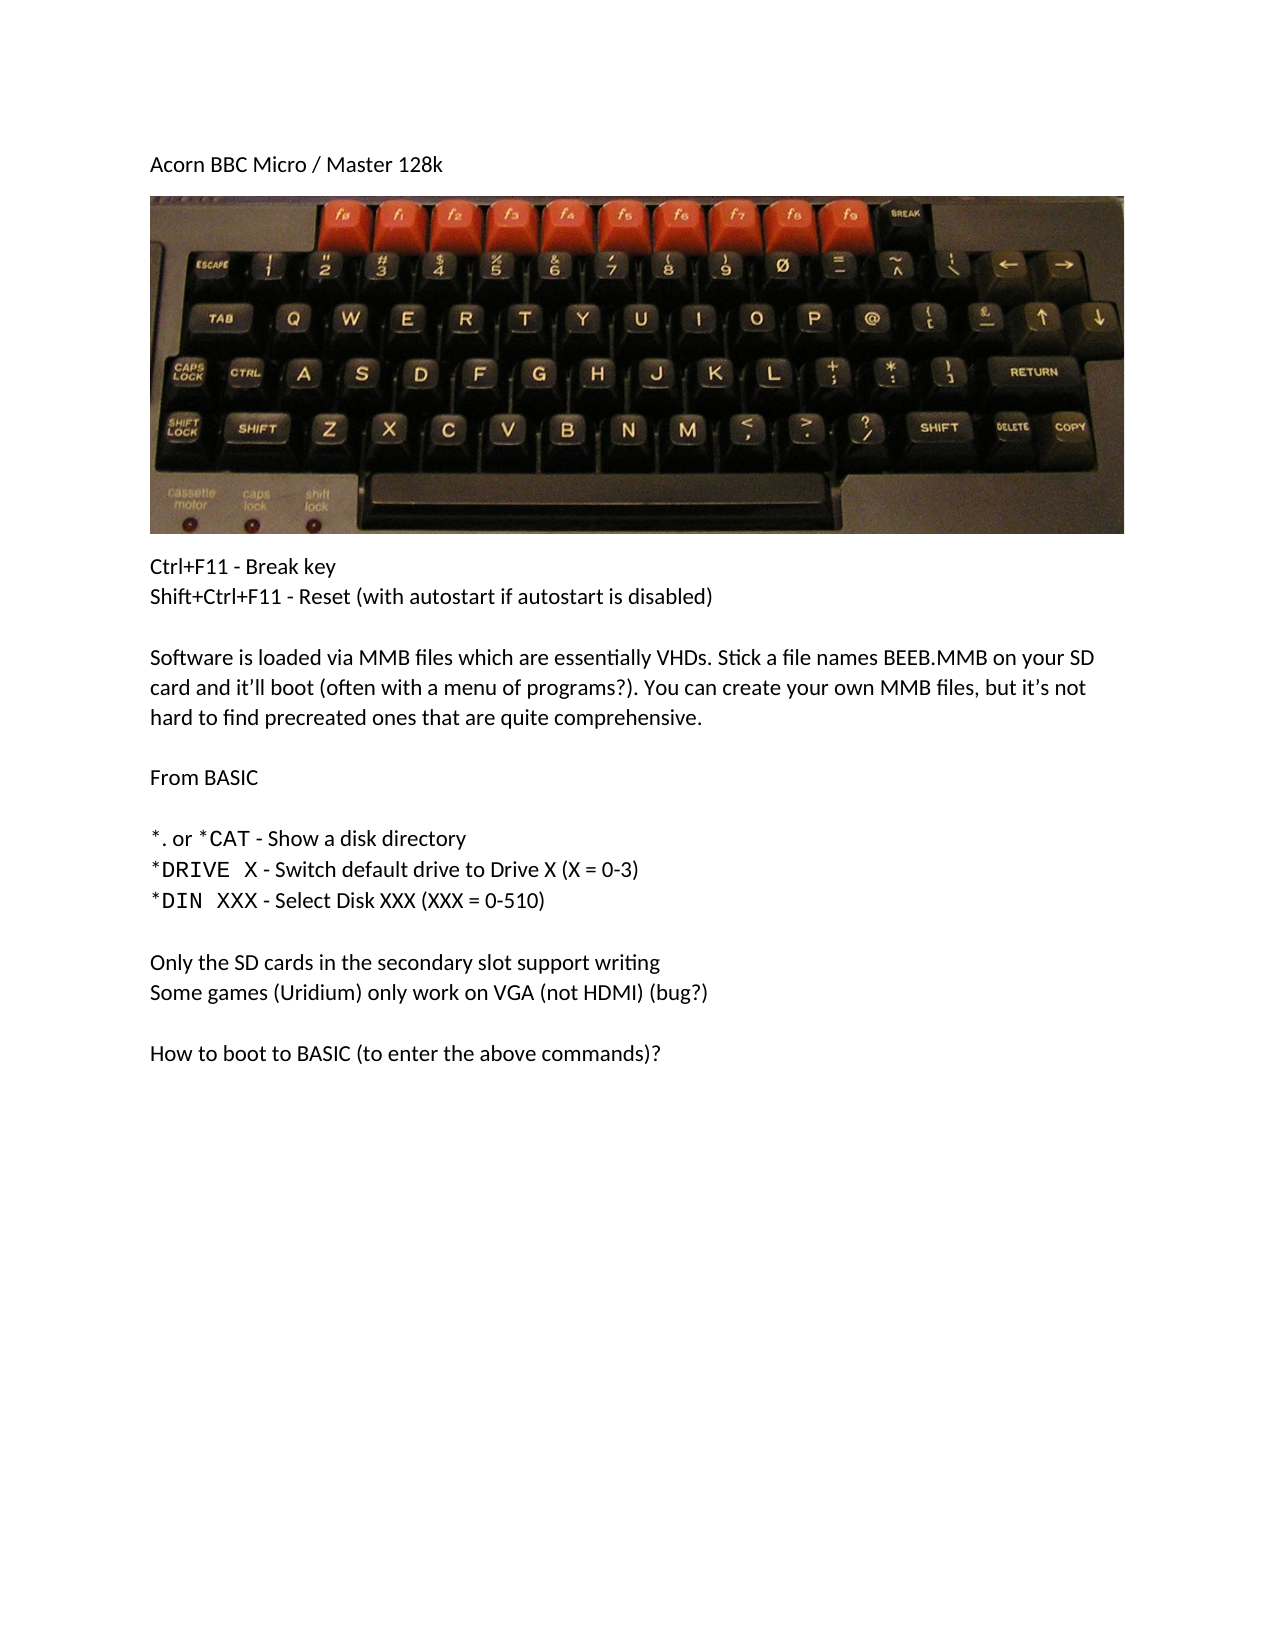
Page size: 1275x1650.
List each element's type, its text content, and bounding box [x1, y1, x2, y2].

text Ctrl+F11 - Break key Shift+Ctrl+F11 - Reset (with autostart if autostart is disabled) Software is loaded via MMB files which are essentially VHDs. Stick a file names BEEB.MMB on your SD card and it’ll boot (often with a menu of programs?). You can create your own MMB files, but it’s not hard to find precreated ones that are quite comprehensive. From BASIC *. or *CAT - Show a disk directory *DRIVE X - Switch default drive to Drive X (X = 0-3) *DIN XXX - Select Disk XXX (XXX = 0-510) Only the SD cards in the secondary slot support writing Some games (Uridium) only work on VGA (not HDMI) (bug?) How to boot to BASIC (to enter the above commands)? [150, 552, 1125, 1067]
picture [150, 196, 1125, 534]
text Acorn BBC Micro / Master 128k [150, 150, 1125, 178]
